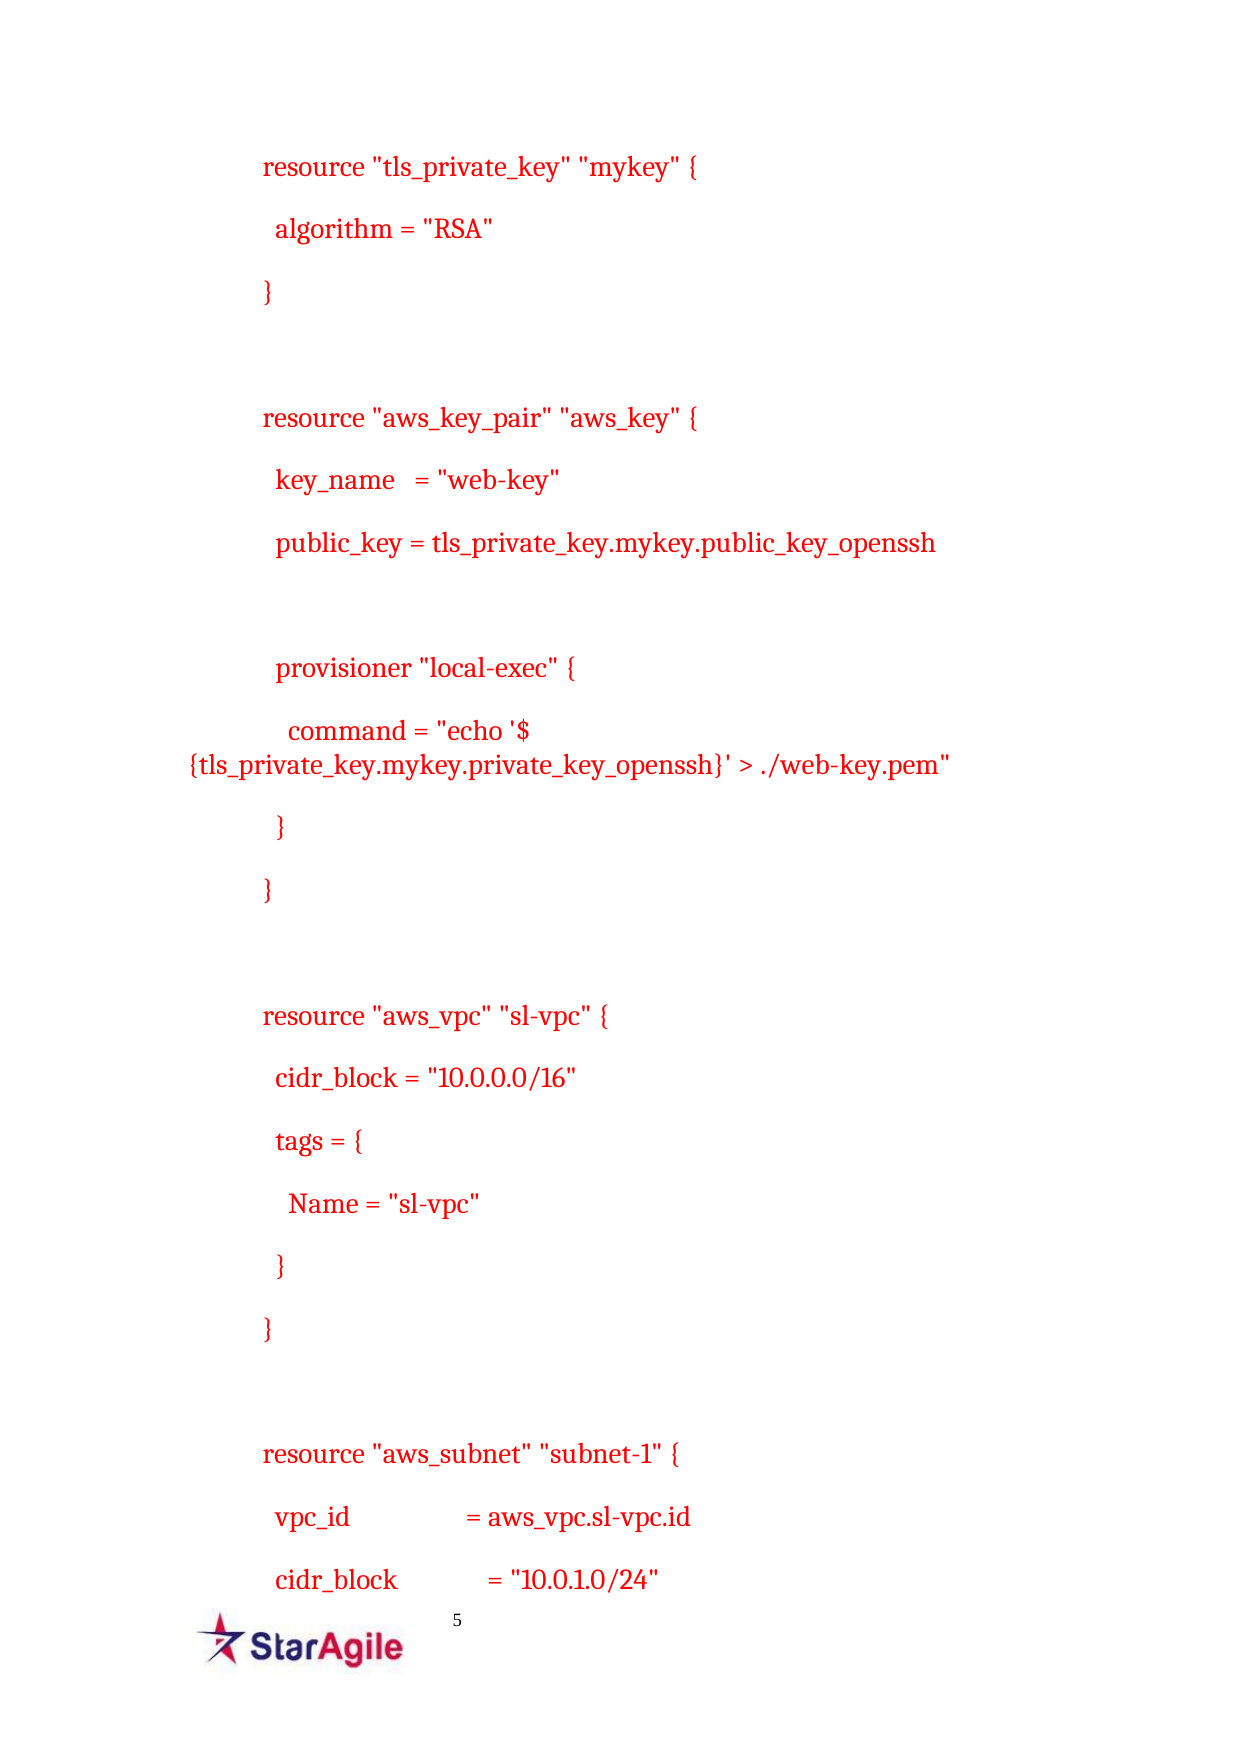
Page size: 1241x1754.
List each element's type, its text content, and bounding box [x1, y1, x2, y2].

list Name = "sl-vpc" [187, 1187, 1053, 1220]
list resource "aws_subnet" "subnet-1" { [187, 1438, 1053, 1471]
list } [187, 1249, 1053, 1283]
list } [187, 811, 1053, 844]
list resource "aws_vpc" "sl-vpc" { [187, 999, 1053, 1032]
list } [187, 1312, 1053, 1346]
list } [187, 873, 1053, 907]
list vpc_id = aws_vpc.sl-vpc.id [187, 1500, 1053, 1534]
list resource "tls_private_key" "mykey" { [187, 150, 1053, 183]
list provisioner "local-exec" { [187, 652, 1053, 685]
list command = "echo '${tls_private_key.mykey.private_key_openssh}' > ./web-key.pem" [187, 714, 1053, 781]
list algorithm = "RSA" [187, 213, 1053, 246]
picture [187, 1608, 416, 1679]
list resource "aws_key_pair" "aws_key" { [187, 401, 1053, 434]
list key_name = "web-key" [187, 463, 1053, 497]
list cidr_block = "10.0.0.0/16" [187, 1061, 1053, 1095]
list tags = { [187, 1124, 1053, 1158]
list } [187, 275, 1053, 309]
list cidr_block = "10.0.1.0/24" [187, 1563, 1053, 1597]
list public_key = tls_private_key.mykey.public_key_openssh [187, 526, 1053, 560]
